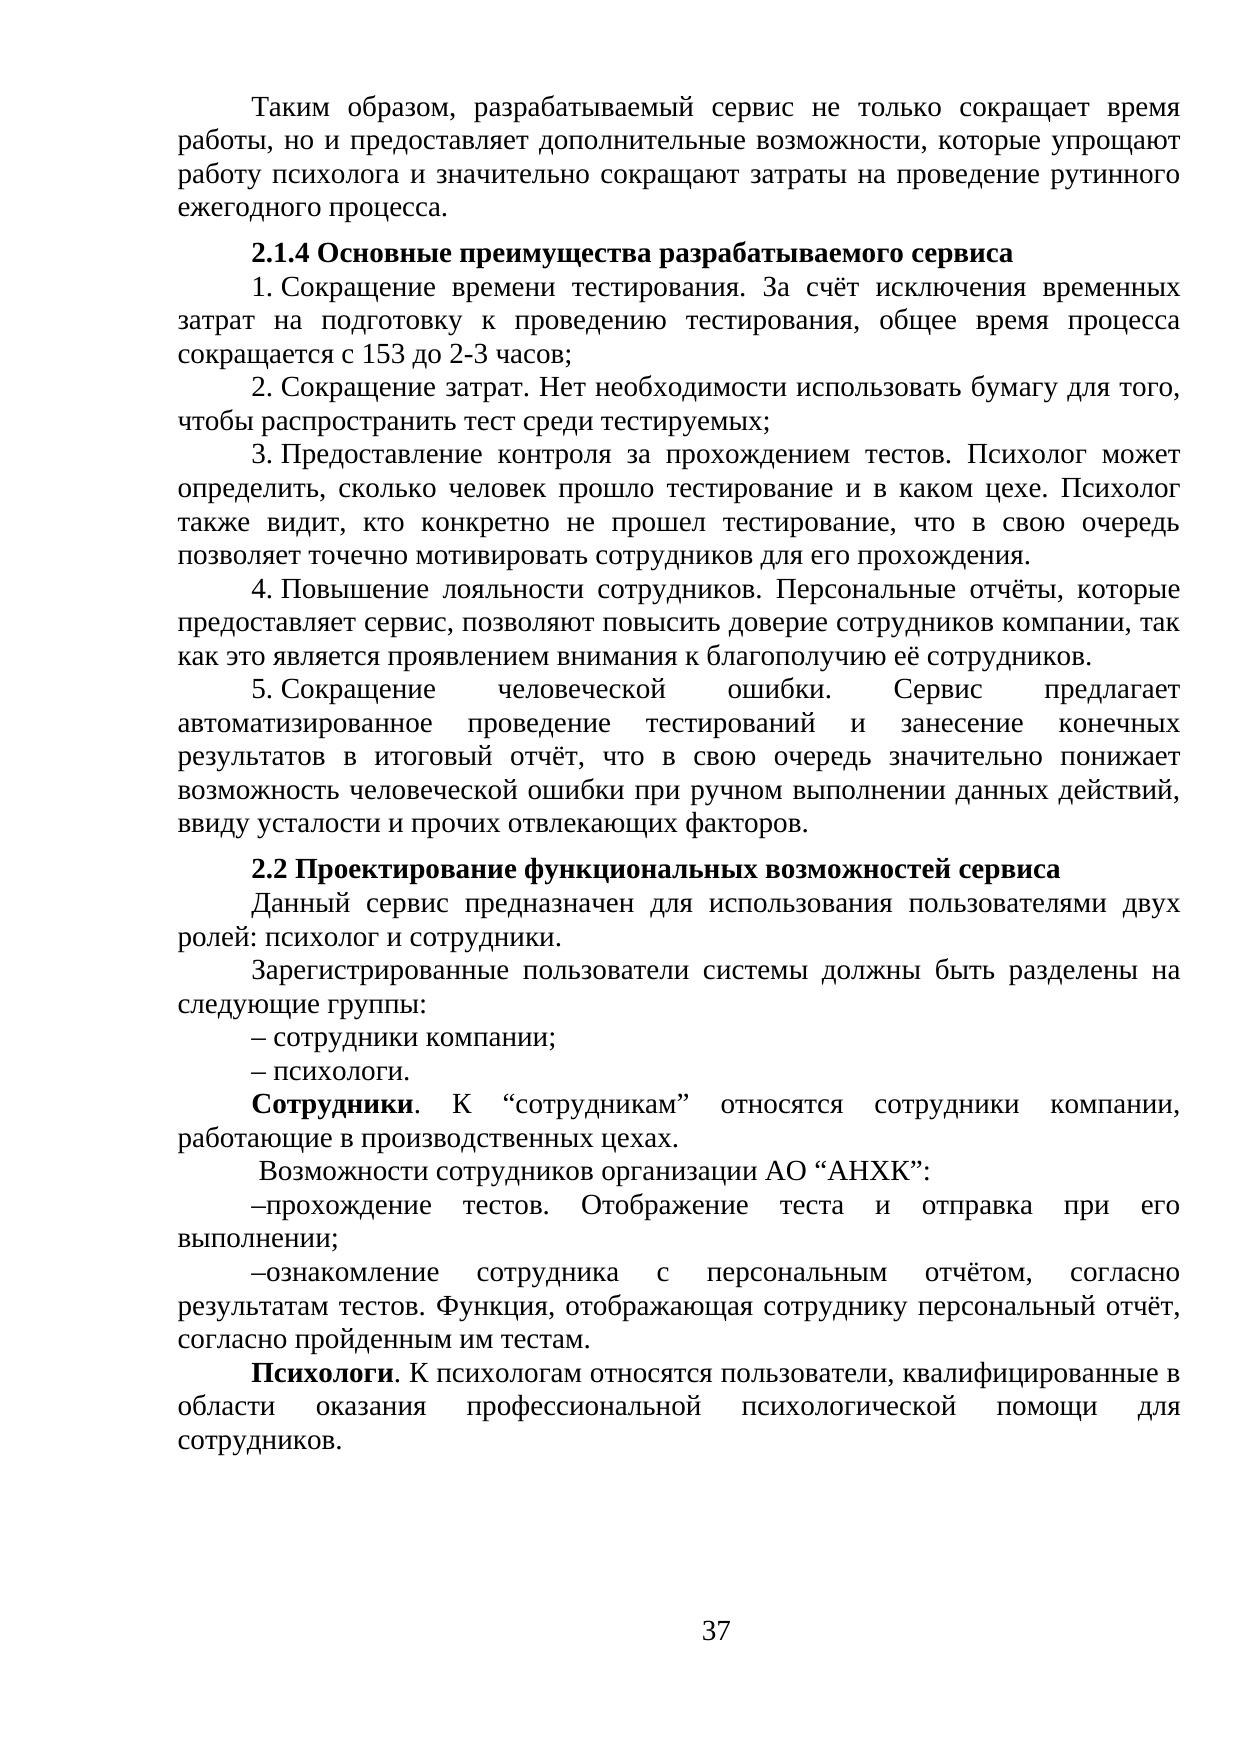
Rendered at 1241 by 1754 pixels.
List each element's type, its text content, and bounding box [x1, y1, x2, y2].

list психологи. [177, 1053, 1181, 1086]
list Сокращение времени тестирования. За счёт исключения временных затрат на подготовку к проведению тестирования, общее время процесса сокращается с 153 до 2-3 часов; [177, 269, 1181, 369]
subtitle 2.2 Проектирование функциональных возможностей сервиса [177, 852, 1181, 885]
list Сокращение человеческой ошибки. Сервис предлагает автоматизированное проведение тестирований и занесение конечных результатов в итоговый отчёт, что в свою очередь значительно понижает возможность человеческой ошибки при ручном выполнении данных действий, ввиду усталости и прочих отвлекающих факторов. [177, 671, 1181, 839]
text Возможности сотрудников организации АО “АНХК”: [177, 1153, 1181, 1187]
list сотрудники компании; [177, 1019, 1181, 1053]
text Психологи. К психологам относятся пользователи, квалифицированные в области оказания профессиональной психологической помощи для сотрудников. [177, 1355, 1181, 1455]
list Сокращение затрат. Нет необходимости использовать бумагу для того, чтобы распространить тест среди тестируемых; [177, 369, 1181, 437]
list Предоставление контроля за прохождением тестов. Психолог может определить, сколько человек прошло тестирование и в каком цехе. Психолог также видит, кто конкретно не прошел тестирование, что в свою очередь позволяет точечно мотивировать сотрудников для его прохождения. [177, 437, 1181, 571]
list Повышение лояльности сотрудников. Персональные отчёты, которые предоставляет сервис, позволяют повысить доверие сотрудников компании, так как это является проявлением внимания к благополучию её сотрудников. [177, 571, 1181, 671]
list прохождение тестов. Отображение теста и отправка при его выполнении; [177, 1187, 1181, 1254]
text Таким образом, разрабатываемый сервис не только сокращает время работы, но и предоставляет дополнительные возможности, которые упрощают работу психолога и значительно сокращают затраты на проведение рутинного ежегодного процесса. [177, 89, 1181, 223]
text Зарегистрированные пользователи системы должны быть разделены на следующие группы: [177, 952, 1181, 1019]
text Сотрудники. К “сотрудникам” относятся сотрудники компании, работающие в производственных цехах. [177, 1086, 1181, 1153]
text Данный сервис предназначен для использования пользователями двух ролей: психолог и сотрудники. [177, 885, 1181, 952]
text 2.1.4 Основные преимущества разрабатываемого сервиса [177, 235, 1181, 269]
list ознакомление сотрудника с персональным отчётом, согласно результатам тестов. Функция, отображающая сотруднику персональный отчёт, согласно пройденным им тестам. [177, 1254, 1181, 1355]
